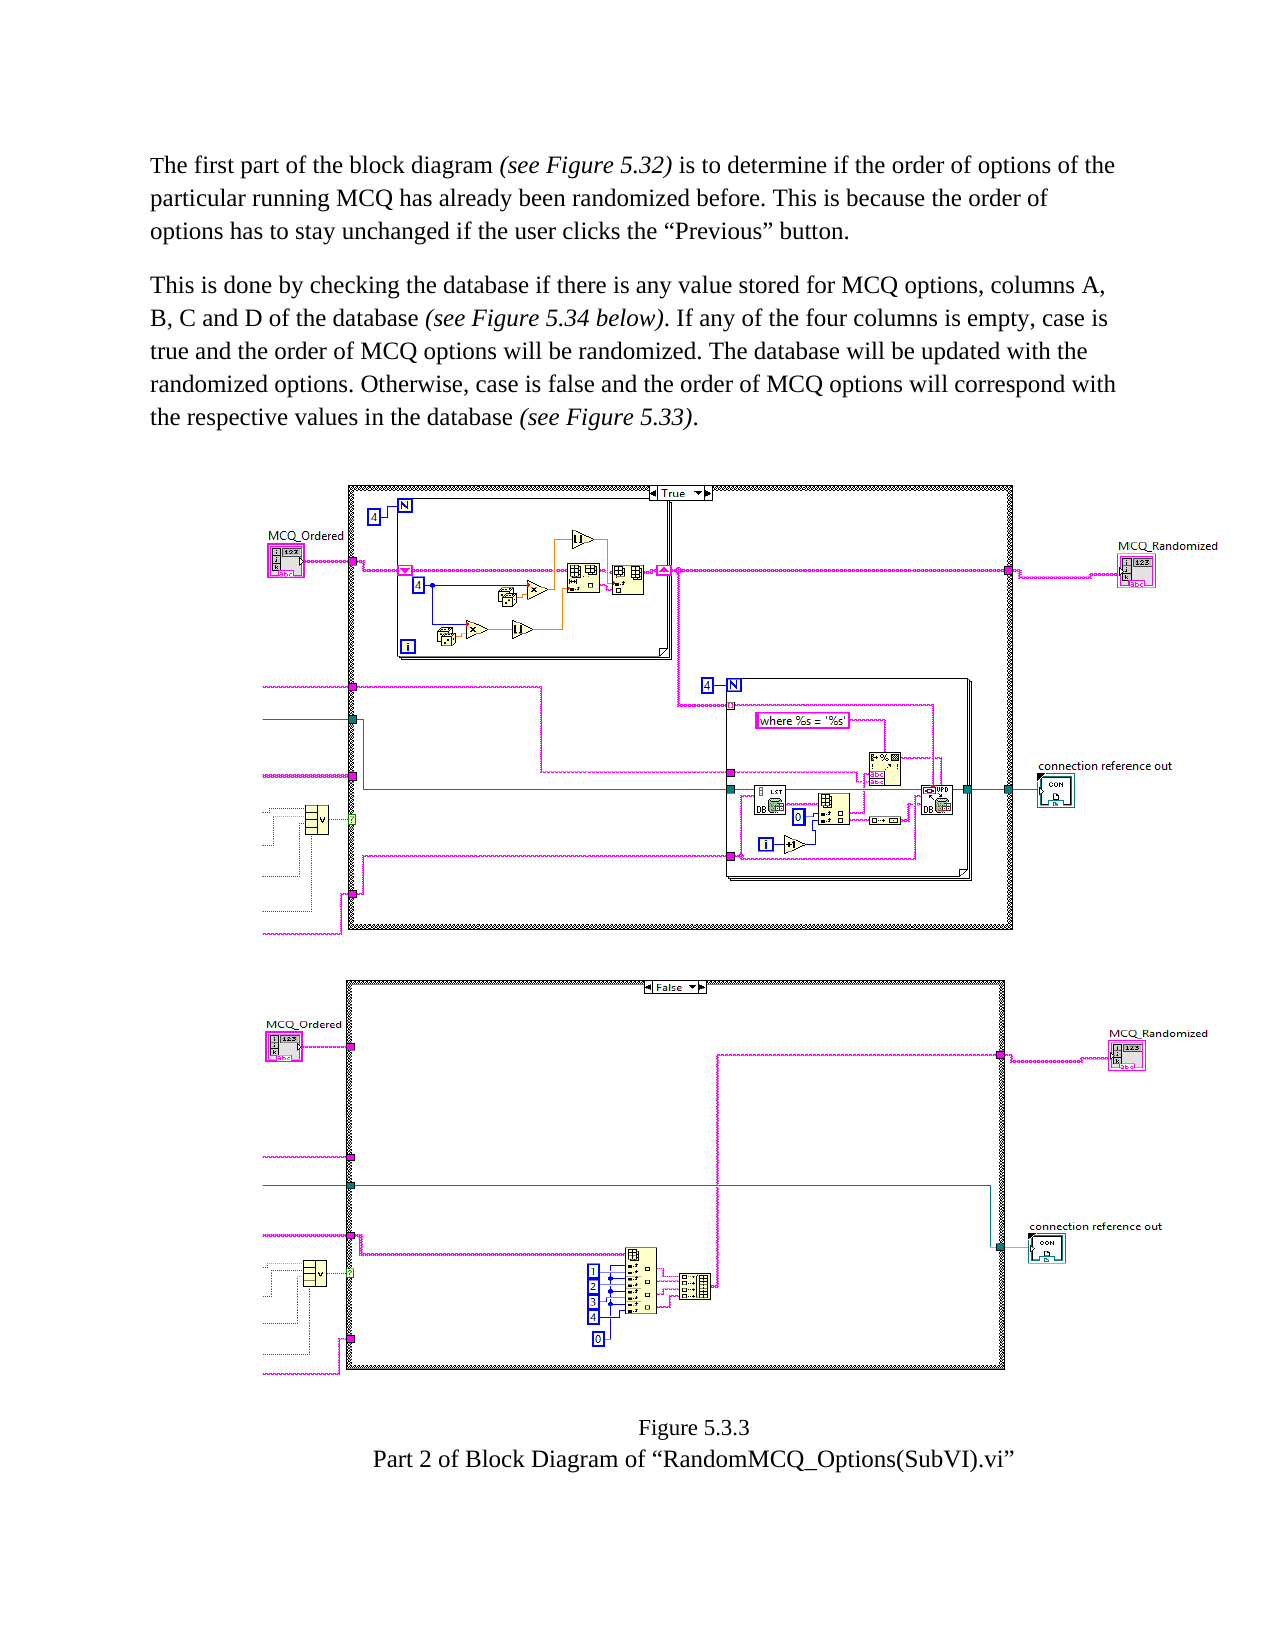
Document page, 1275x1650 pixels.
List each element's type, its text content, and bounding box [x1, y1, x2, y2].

list Figure 5.3.3 [262, 1414, 1125, 1440]
picture [262, 980, 1238, 1410]
list Part 2 of Block Diagram of “RandomMCQ_Options(SubVI).vi” [262, 1444, 1125, 1473]
text The first part of the block diagram (see Figure 5.32) is to determine if the order of options of the particular running MCQ has already been randomized before. This is because the order of options has to stay unchanged if the user clicks the “Previous” button. [150, 150, 1125, 245]
picture [262, 485, 1238, 977]
text This is done by checking the database if there is any value stored for MCQ options, columns A, B, C and D of the database (see Figure 5.34 below). If any of the four columns is empty, case is true and the order of MCQ options will be randomized. The database will be updated with the randomized options. Otherwise, case is false and the order of MCQ options will correspond with the respective values in the database (see Figure 5.33). [150, 270, 1125, 461]
